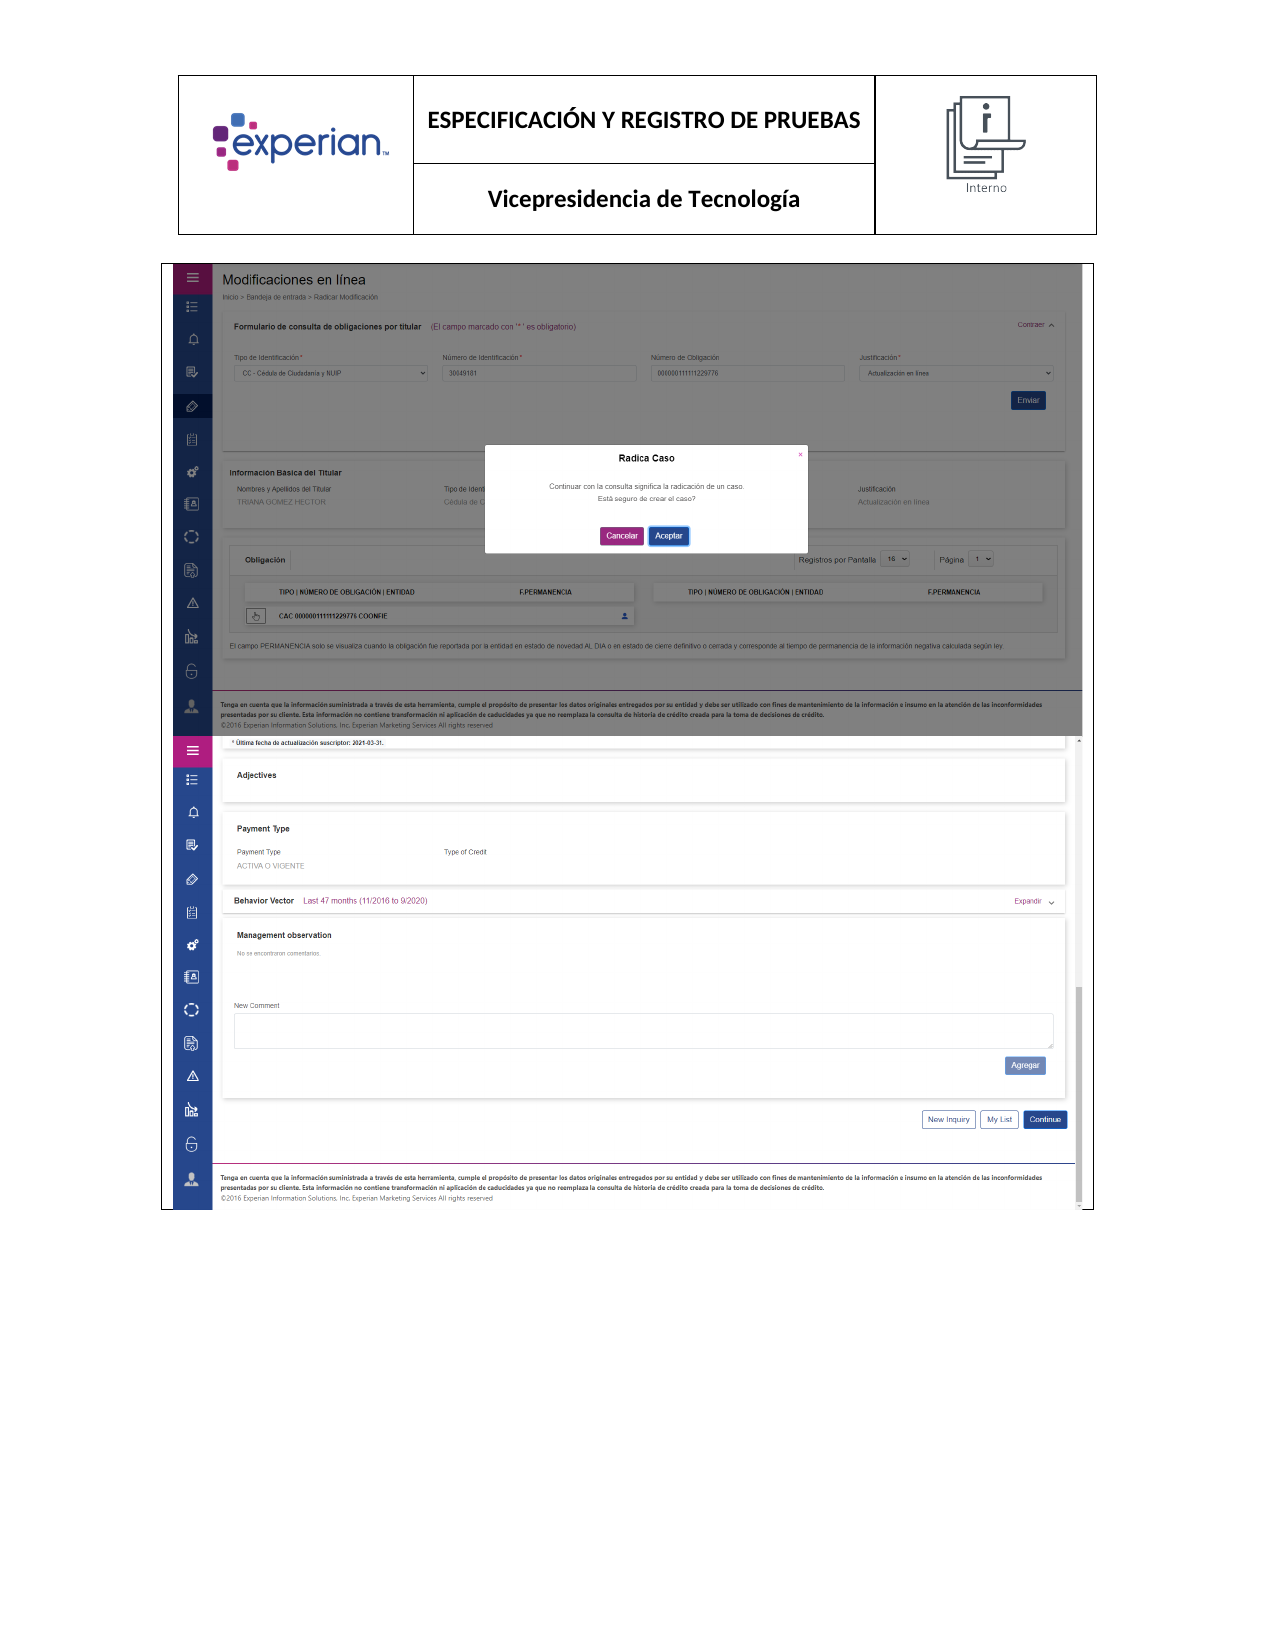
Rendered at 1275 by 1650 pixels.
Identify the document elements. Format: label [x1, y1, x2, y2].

picture [173, 264, 1083, 1210]
picture [191, 91, 401, 192]
table_cell [1083, 264, 1093, 1209]
table_cell [162, 264, 173, 1209]
picture [946, 91, 1026, 193]
